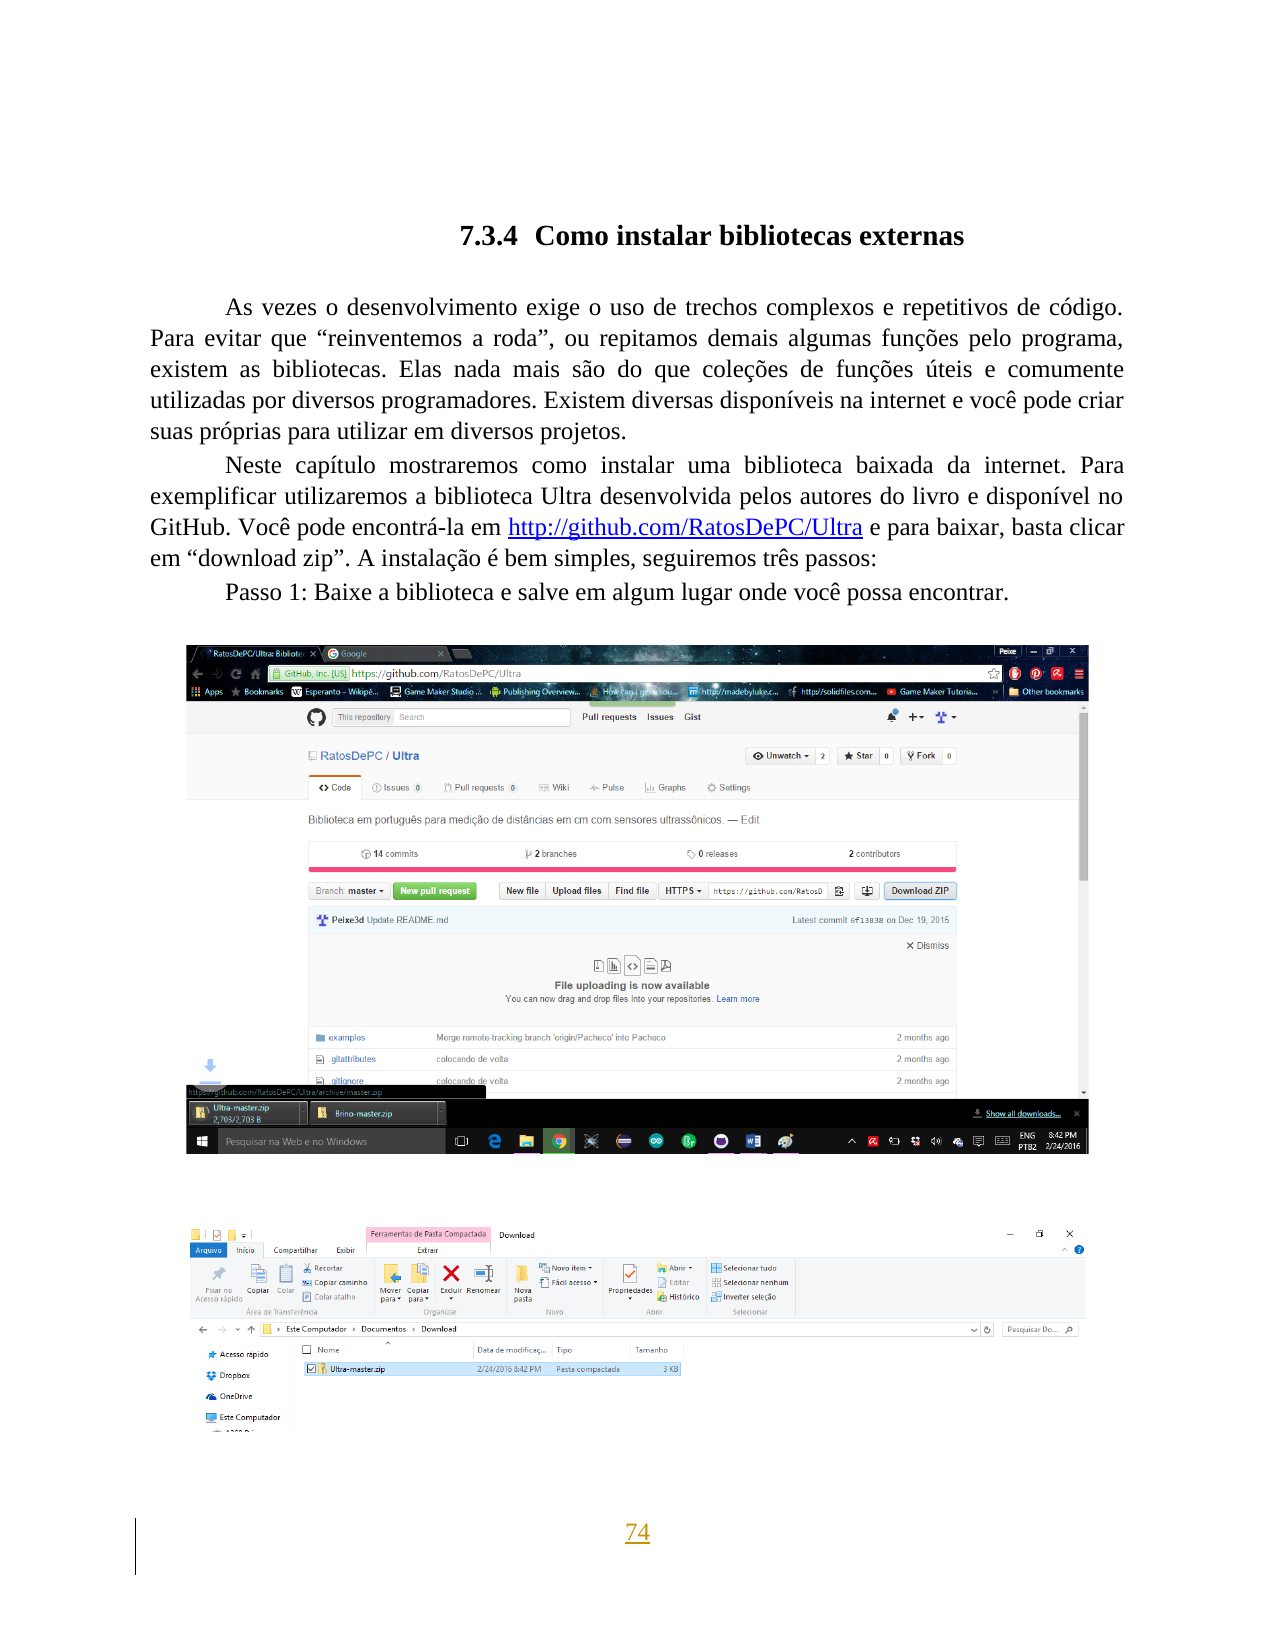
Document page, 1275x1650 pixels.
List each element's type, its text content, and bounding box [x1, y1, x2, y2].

picture [190, 1227, 1086, 1432]
list Como instalar bibliotecas externas [459, 218, 1125, 252]
picture [186, 645, 1089, 1154]
text Passo 1: Baixe a biblioteca e salve em algum lugar onde você possa encontrar. [150, 577, 1125, 606]
text As vezes o desenvolvimento exige o uso de trechos complexos e repetitivos de código. Para evitar que “reinventemos a roda”, ou repitamos demais algumas funções pelo programa, existem as bibliotecas. Elas nada mais são do que coleções de funções úteis e comumente utilizadas por diversos programadores. Existem diversas disponíveis na internet e você pode criar suas próprias para utilizar em diversos projetos. [150, 292, 1125, 445]
text Neste capítulo mostraremos como instalar uma biblioteca baixada da internet. Para exemplificar utilizaremos a biblioteca Ultra desenvolvida pelos autores do livro e disponível no GitHub. Você pode encontrá-la em http://github.com/RatosDePC/Ultra e para baixar, basta clicar em “download zip”. A instalação é bem simples, seguiremos três passos: [150, 450, 1125, 572]
